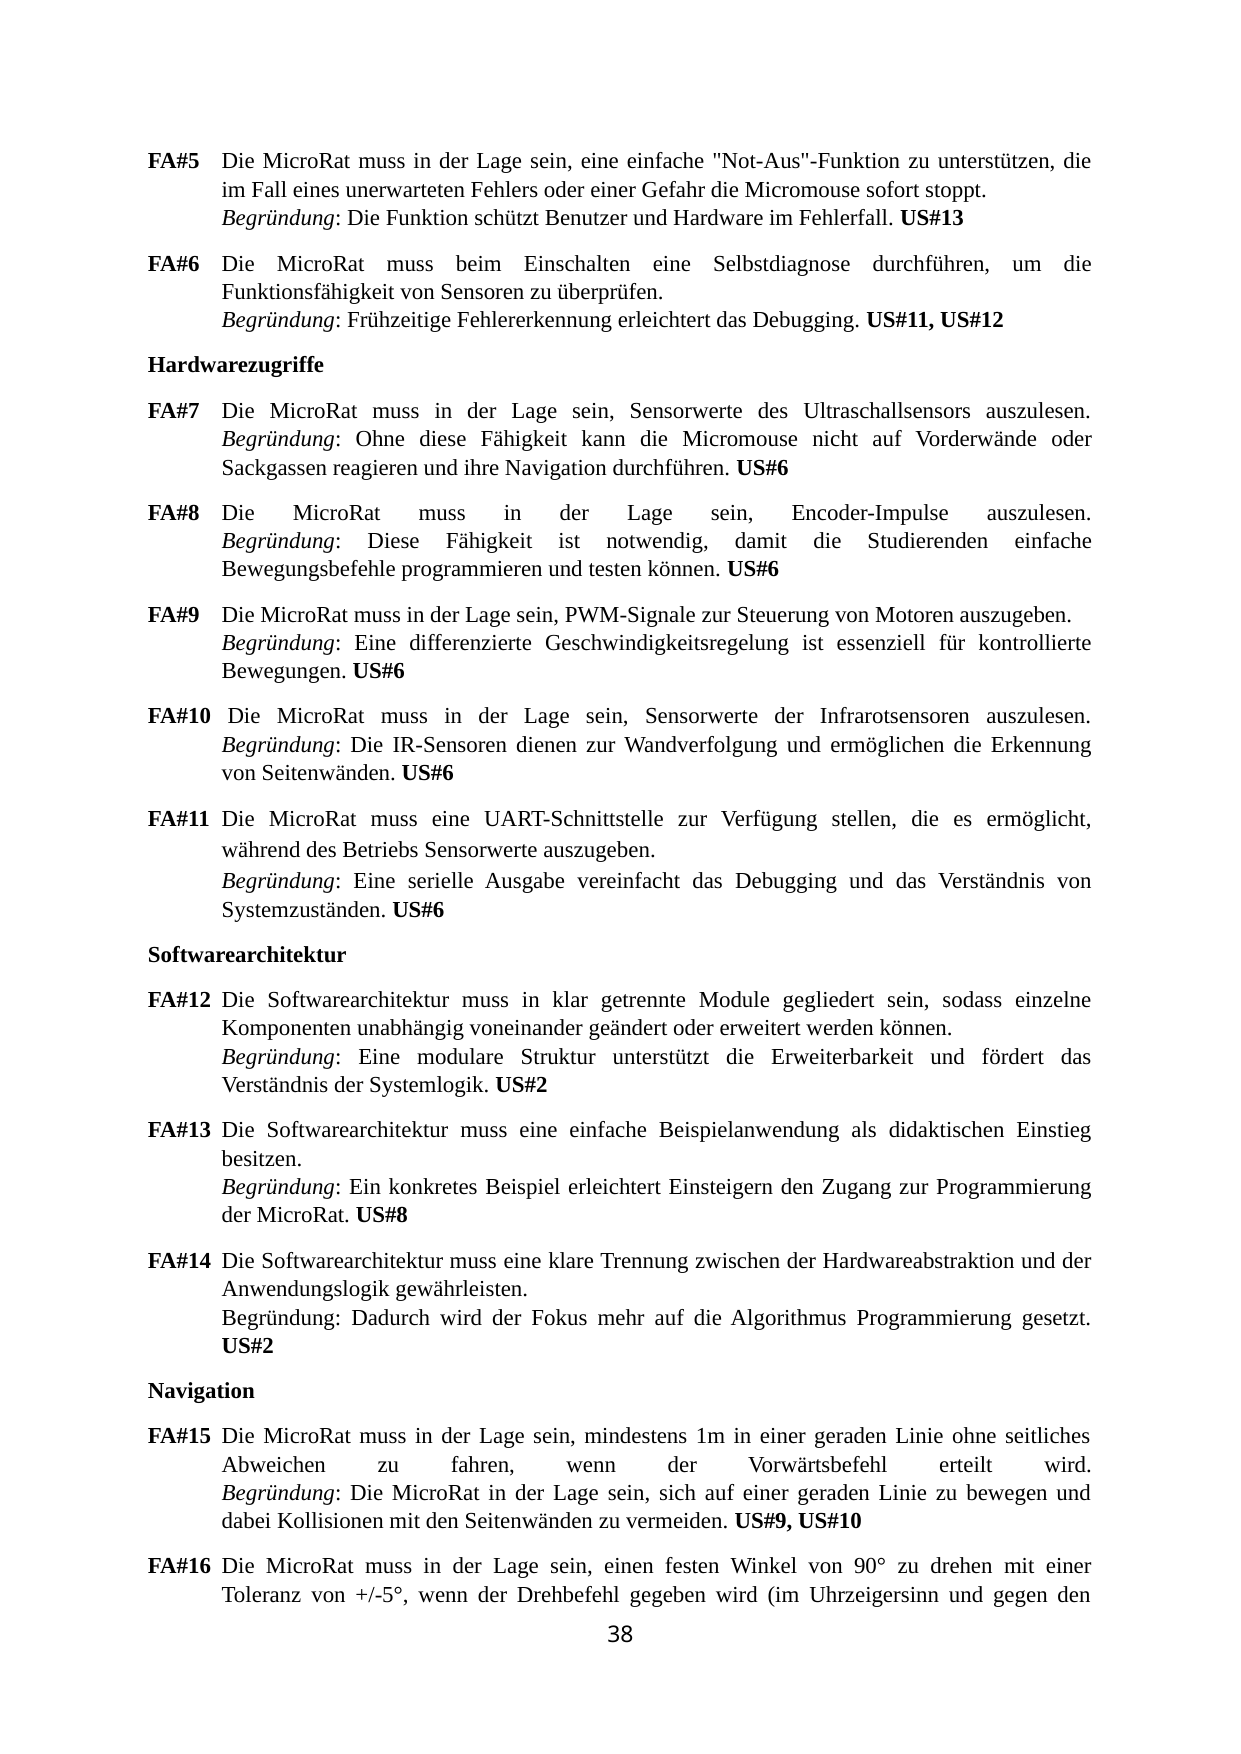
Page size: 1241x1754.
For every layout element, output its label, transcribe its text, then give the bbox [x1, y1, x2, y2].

text FA#15 Die MicroRat muss in der Lage sein, mindestens 1m in einer geraden Linie ohne seitliches Abweichen zu fahren, wenn der Vorwärtsbefehl erteilt wird. Begründung: Die MicroRat in der Lage sein, sich auf einer geraden Linie zu bewegen und dabei Kollisionen mit den Seitenwänden zu vermeiden. US#9, US#10 [148, 1422, 1093, 1534]
text Begründung: Frühzeitige Fehlererkennung erleichtert das Debugging. US#11, US#12 [221, 306, 1093, 333]
text Begründung: Eine serielle Ausgabe vereinfacht das Debugging und das Verständnis von Systemzuständen. US#6 [221, 867, 1093, 922]
text Begründung: Ein konkretes Beispiel erleichtert Einsteigern den Zugang zur Programmierung der MicroRat. US#8 [221, 1173, 1093, 1228]
text FA#7 Die MicroRat muss in der Lage sein, Sensorwerte des Ultraschallsensors auszulesen. Begründung: Ohne diese Fähigkeit kann die Micromouse nicht auf Vorderwände oder Sackgassen reagieren und ihre Navigation durchführen. US#6 [148, 397, 1093, 480]
text FA#8 Die MicroRat muss in der Lage sein, Encoder-Impulse auszulesen. Begründung: Diese Fähigkeit ist notwendig, damit die Studierenden einfache Bewegungsbefehle programmieren und testen können. US#6 [148, 499, 1093, 582]
text Begründung: Dadurch wird der Fokus mehr auf die Algorithmus Programmierung gesetzt. US#2 [221, 1303, 1093, 1358]
text Hardwarezugriffe [148, 352, 1093, 378]
text FA#14 Die Softwarearchitektur muss eine klare Trennung zwischen der Hardwareabstraktion und der Anwendungslogik gewährleisten. [148, 1247, 1093, 1301]
text Softwarearchitektur [148, 941, 1093, 967]
text FA#12 Die Softwarearchitektur muss in klar getrennte Module gegliedert sein, sodass einzelne Komponenten unabhängig voneinander geändert oder erweitert werden können. [148, 986, 1093, 1041]
text Begründung: Eine modulare Struktur unterstützt die Erweiterbarkeit und fördert das Verständnis der Systemlogik. US#2 [221, 1043, 1093, 1097]
text FA#11 Die MicroRat muss eine UART-Schnittstelle zur Verfügung stellen, die es ermöglicht, während des Betriebs Sensorwerte auszugeben. [148, 804, 1093, 865]
text Begründung: Die Funktion schützt Benutzer und Hardware im Fehlerfall. US#13 [221, 204, 1093, 231]
text Navigation [148, 1377, 1093, 1403]
text Begründung: Eine differenzierte Geschwindigkeitsregelung ist essenziell für kontrollierte Bewegungen. US#6 [221, 629, 1093, 684]
text FA#5 Die MicroRat muss in der Lage sein, eine einfache "Not-Aus"-Funktion zu unterstützen, die im Fall eines unerwarteten Fehlers oder einer Gefahr die Micromouse sofort stoppt. [148, 148, 1093, 202]
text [148, 1553, 1093, 1607]
text FA#10 Die MicroRat muss in der Lage sein, Sensorwerte der Infrarotsensoren auszulesen. Begründung: Die IR-Sensoren dienen zur Wandverfolgung und ermöglichen die Erkennung von Seitenwänden. US#6 [148, 703, 1093, 786]
text FA#13 Die Softwarearchitektur muss eine einfache Beispielanwendung als didaktischen Einstieg besitzen. [148, 1116, 1093, 1171]
text FA#6 Die MicroRat muss beim Einschalten eine Selbstdiagnose durchführen, um die Funktionsfähigkeit von Sensoren zu überprüfen. [148, 249, 1093, 304]
text FA#9 Die MicroRat muss in der Lage sein, PWM-Signale zur Steuerung von Motoren auszugeben. [148, 601, 1093, 627]
